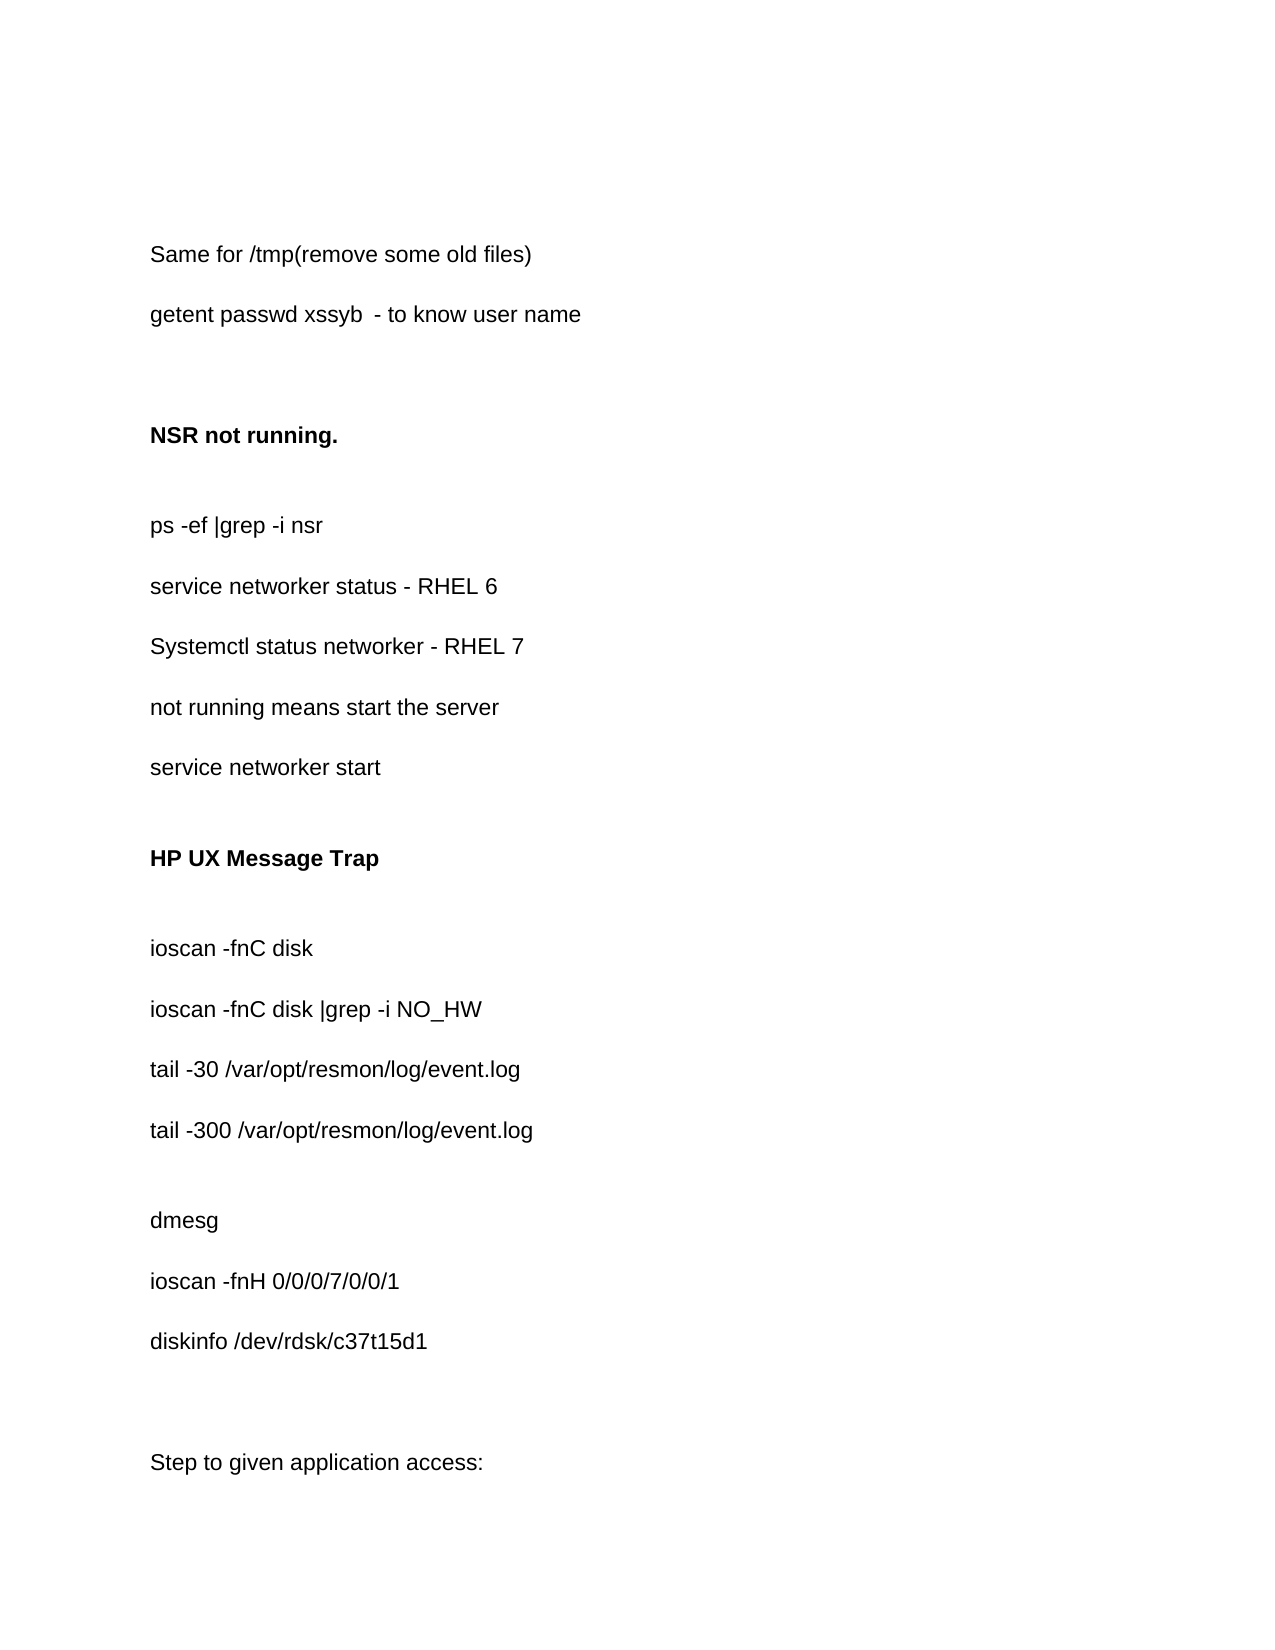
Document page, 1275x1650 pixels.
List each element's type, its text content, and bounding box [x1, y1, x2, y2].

text ioscan -fnH 0/0/0/7/0/0/1 [150, 1268, 1125, 1294]
text service networker status - RHEL 6 [150, 573, 1125, 599]
text HP UX Message Trap [150, 845, 1125, 871]
text ioscan -fnC disk |grep -i NO_HW [150, 996, 1125, 1022]
text Systemctl status networker - RHEL 7 [150, 633, 1125, 660]
text dmesg [150, 1207, 1125, 1234]
text ps -ef |grep -i nsr [150, 512, 1125, 539]
text service networker start [150, 754, 1125, 781]
text Same for /tmp(remove some old files) [150, 241, 1125, 267]
text diskinfo /dev/rdsk/c37t15d1 [150, 1328, 1125, 1354]
text NSR not running. [150, 422, 1125, 448]
text ioscan -fnC disk [150, 935, 1125, 962]
text Step to given application access: [150, 1449, 1125, 1475]
text not running means start the server [150, 694, 1125, 720]
text getent passwd xssyb - to know user name [150, 301, 1125, 327]
text tail -300 /var/opt/resmon/log/event.log [150, 1117, 1125, 1143]
text tail -30 /var/opt/resmon/log/event.log [150, 1056, 1125, 1083]
